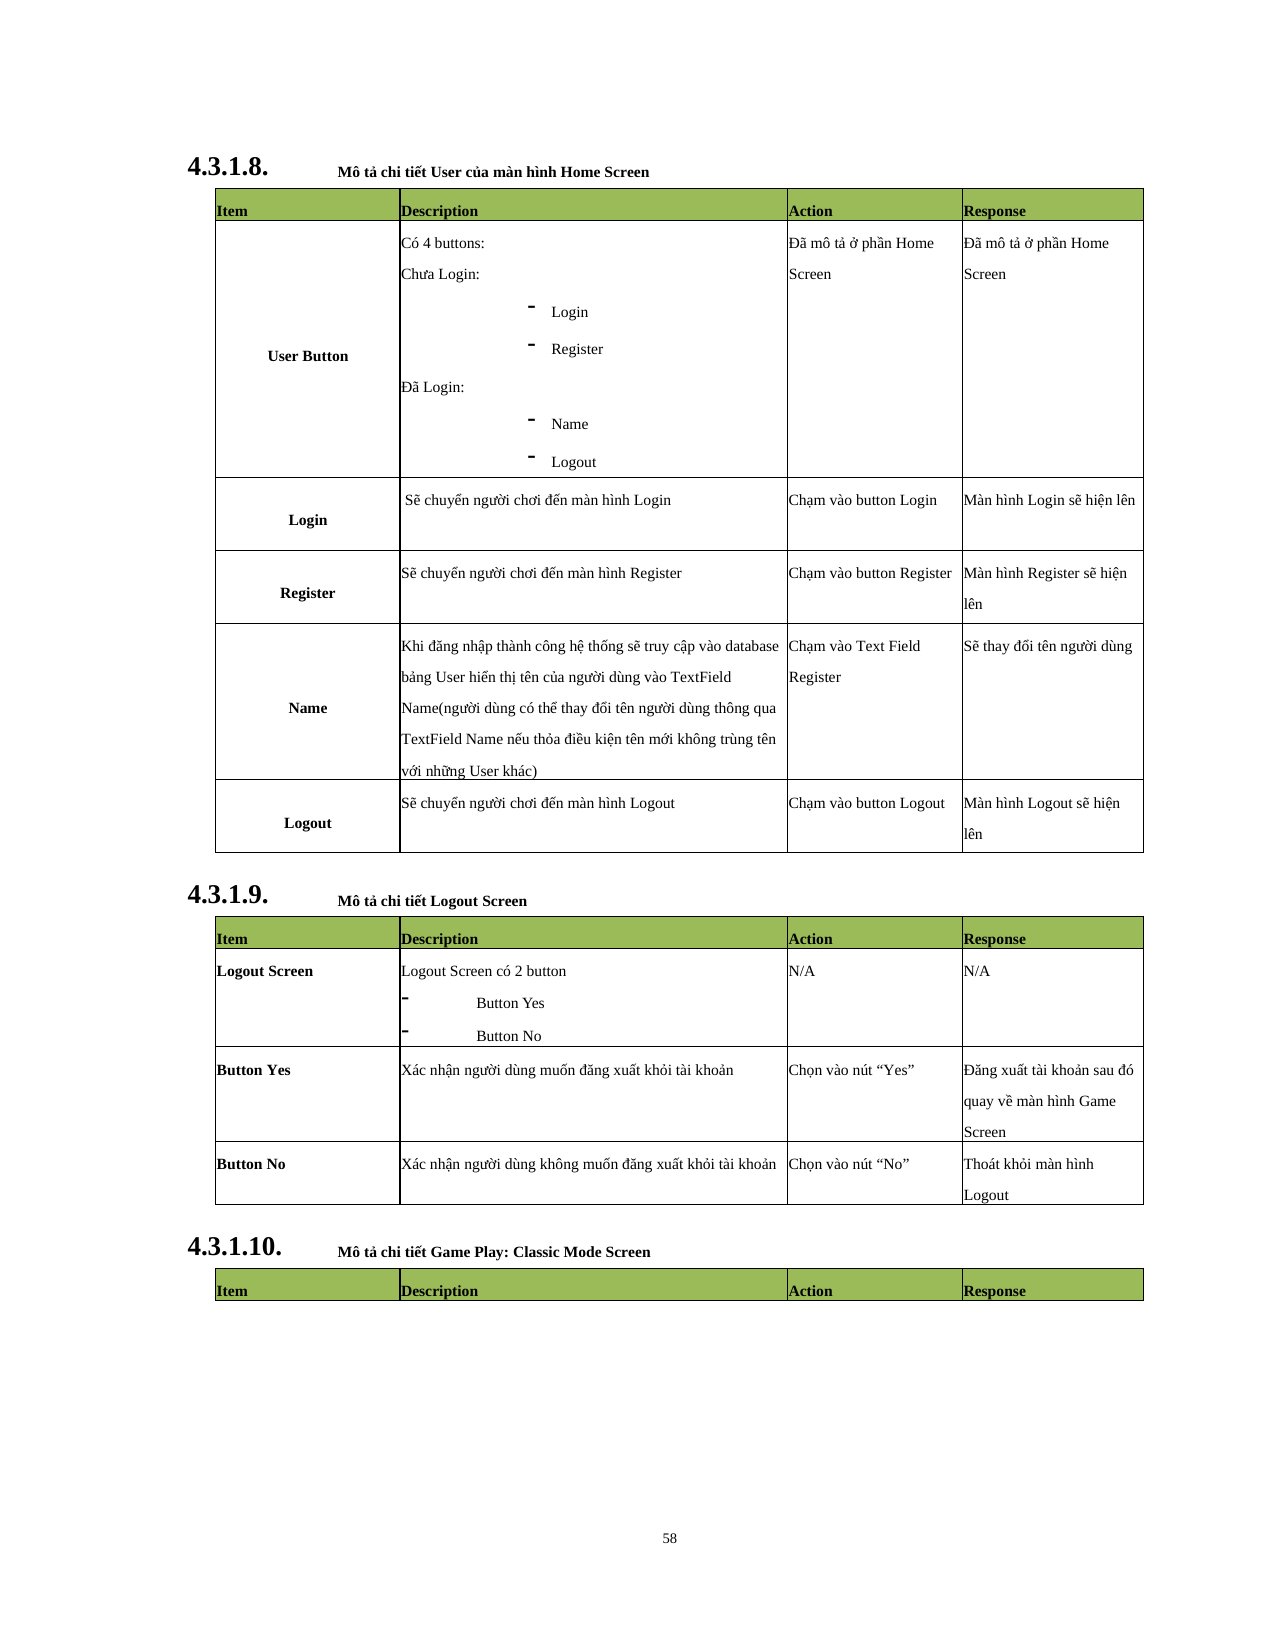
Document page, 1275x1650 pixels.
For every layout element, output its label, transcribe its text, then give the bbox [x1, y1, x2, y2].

table_header Action [788, 917, 962, 948]
table_cell Đã mô tả ở phần Home Screen [788, 221, 962, 477]
table_cell Màn hình Register sẽ hiện lên [963, 551, 1143, 622]
table_header Description [401, 917, 787, 948]
table_cell Thoát khỏi màn hình Logout [963, 1142, 1143, 1204]
table_header Item [216, 189, 399, 220]
table_cell Chạm vào button Logout [788, 780, 962, 852]
subtitle Mô tả chi tiết User của màn hình Home Screen [187, 150, 1152, 181]
table_cell Sẽ thay đổi tên người dùng [963, 624, 1143, 779]
table_cell Có 4 buttons: Chưa Login: Login Register Đã Login: Name Logout [401, 221, 787, 477]
table_cell Sẽ chuyển người chơi đến màn hình Logout [401, 780, 787, 852]
table_cell Register [216, 551, 399, 622]
table_header Response [963, 1269, 1143, 1300]
table_cell Sẽ chuyển người chơi đến màn hình Login [401, 478, 787, 549]
table_cell Sẽ chuyển người chơi đến màn hình Register [401, 551, 787, 622]
table_cell N/A [963, 949, 1143, 1046]
table_cell Khi đăng nhập thành công hệ thống sẽ truy cập vào database bảng User hiển thị tên của người dùng vào TextField Name(người dùng có thể thay đổi tên người dùng thông qua TextField Name nếu thỏa điều kiện tên mới không trùng tên với những User khác) [401, 624, 787, 779]
subtitle Mô tả chi tiết Game Play: Classic Mode Screen [187, 1230, 1152, 1261]
table_cell Xác nhận người dùng muốn đăng xuất khỏi tài khoản [401, 1047, 787, 1141]
table_cell Màn hình Logout sẽ hiện lên [963, 780, 1143, 852]
table_cell Button Yes [216, 1047, 399, 1141]
table_cell Chạm vào button Login [788, 478, 962, 549]
table_cell Chạm vào Text Field Register [788, 624, 962, 779]
table_cell Màn hình Login sẽ hiện lên [963, 478, 1143, 549]
table_cell N/A [788, 949, 962, 1046]
table_cell Chọn vào nút “No” [788, 1142, 962, 1204]
table_cell Đã mô tả ở phần Home Screen [963, 221, 1143, 477]
table_header Description [401, 1269, 787, 1300]
table_cell Chạm vào button Register [788, 551, 962, 622]
table_cell Logout Screen [216, 949, 399, 1046]
table_header Action [788, 1269, 962, 1300]
table_cell Logout [216, 780, 399, 852]
table_header Item [216, 1269, 399, 1300]
table_cell Button No [216, 1142, 399, 1204]
table_cell Xác nhận người dùng không muốn đăng xuất khỏi tài khoản [401, 1142, 787, 1204]
table_cell Chọn vào nút “Yes” [788, 1047, 962, 1141]
table_header Response [963, 189, 1143, 220]
table_header Description [401, 189, 787, 220]
table_cell User Button [216, 221, 399, 477]
table_header Item [216, 917, 399, 948]
subtitle Mô tả chi tiết Logout Screen [187, 878, 1152, 909]
table_cell Đăng xuất tài khoản sau đó quay về màn hình Game Screen [963, 1047, 1143, 1141]
table_cell Name [216, 624, 399, 779]
table_header Response [963, 917, 1143, 948]
table_header Action [788, 189, 962, 220]
table_cell Login [216, 478, 399, 549]
table_cell Logout Screen có 2 button Button Yes Button No [401, 949, 787, 1046]
